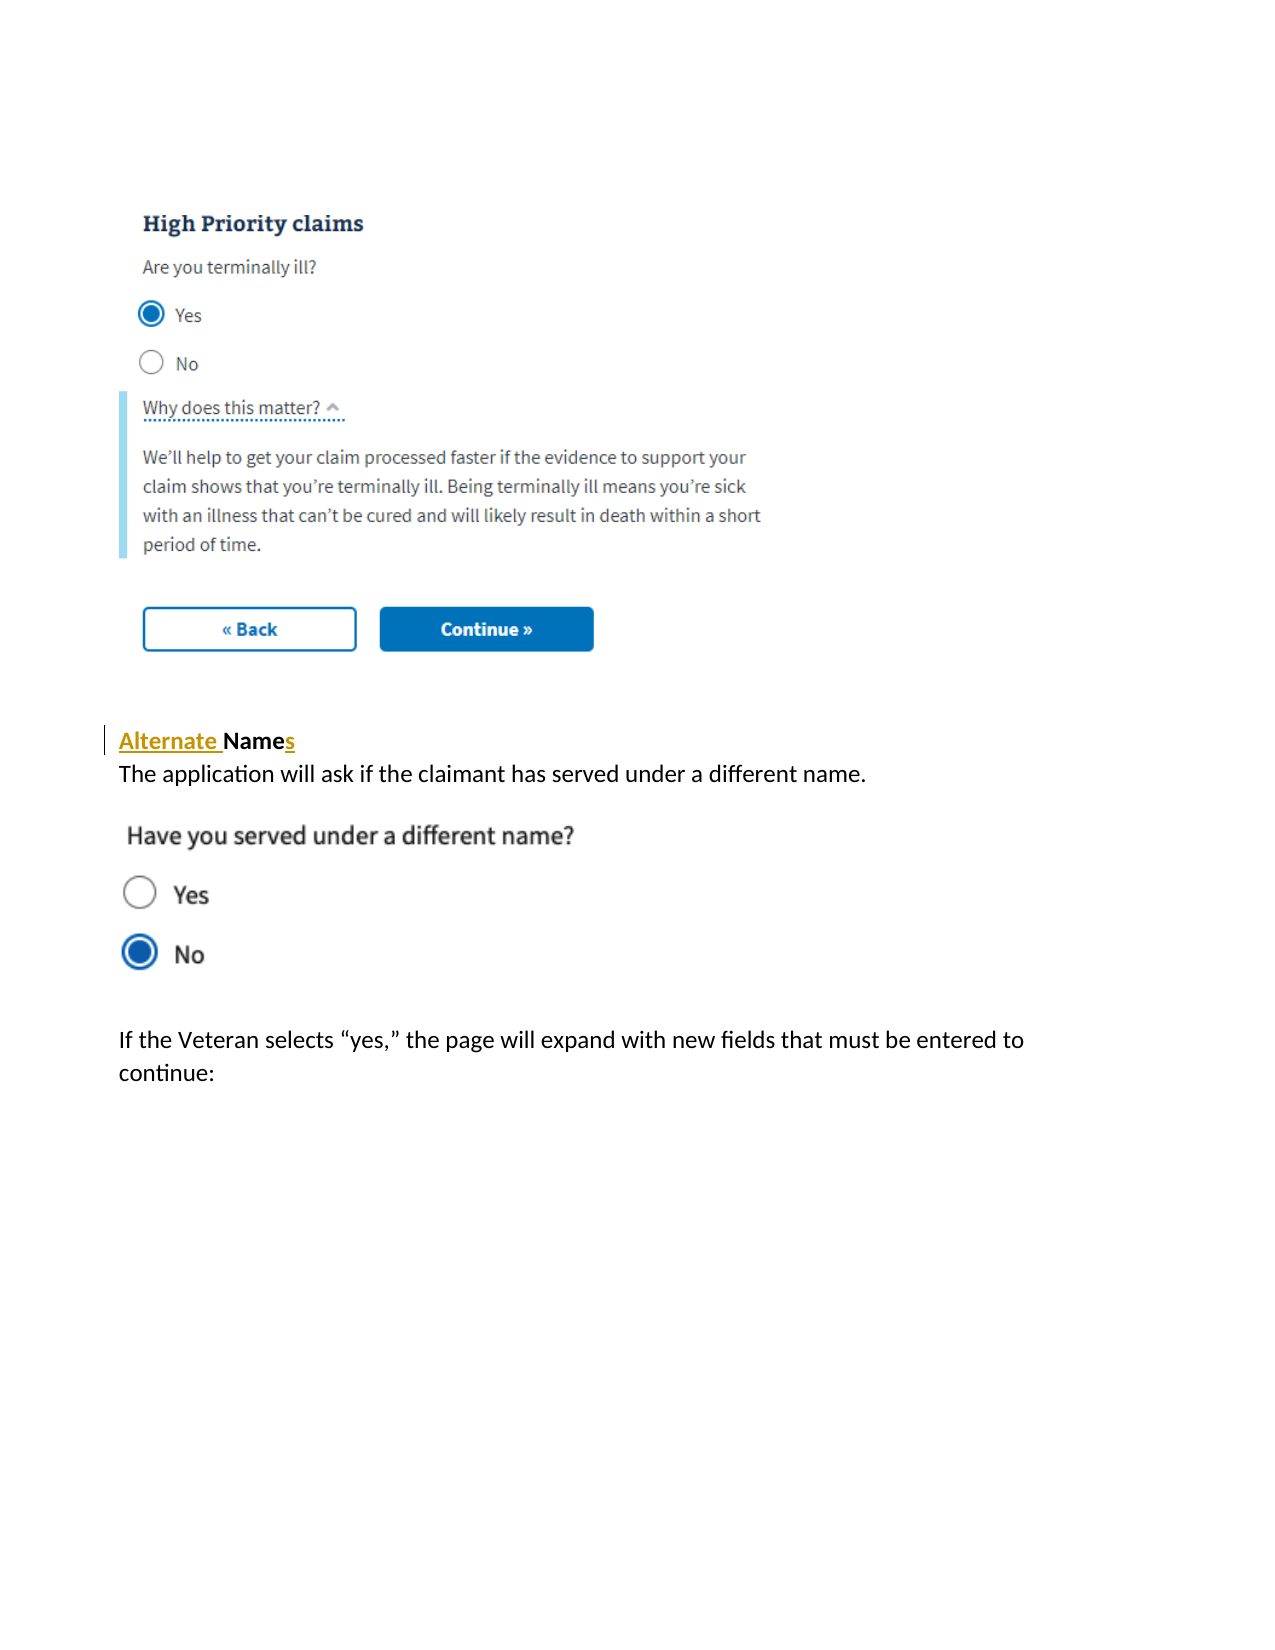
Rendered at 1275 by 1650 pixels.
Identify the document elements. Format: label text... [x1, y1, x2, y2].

picture [118, 822, 582, 986]
subtitle Name [119, 725, 1103, 755]
text The application will ask if the claimant has served under a different name. [119, 758, 1103, 788]
text If the selects “yes,” the page will expand with new fields that must be entered to continue: [119, 1025, 1103, 1121]
picture [118, 215, 762, 659]
